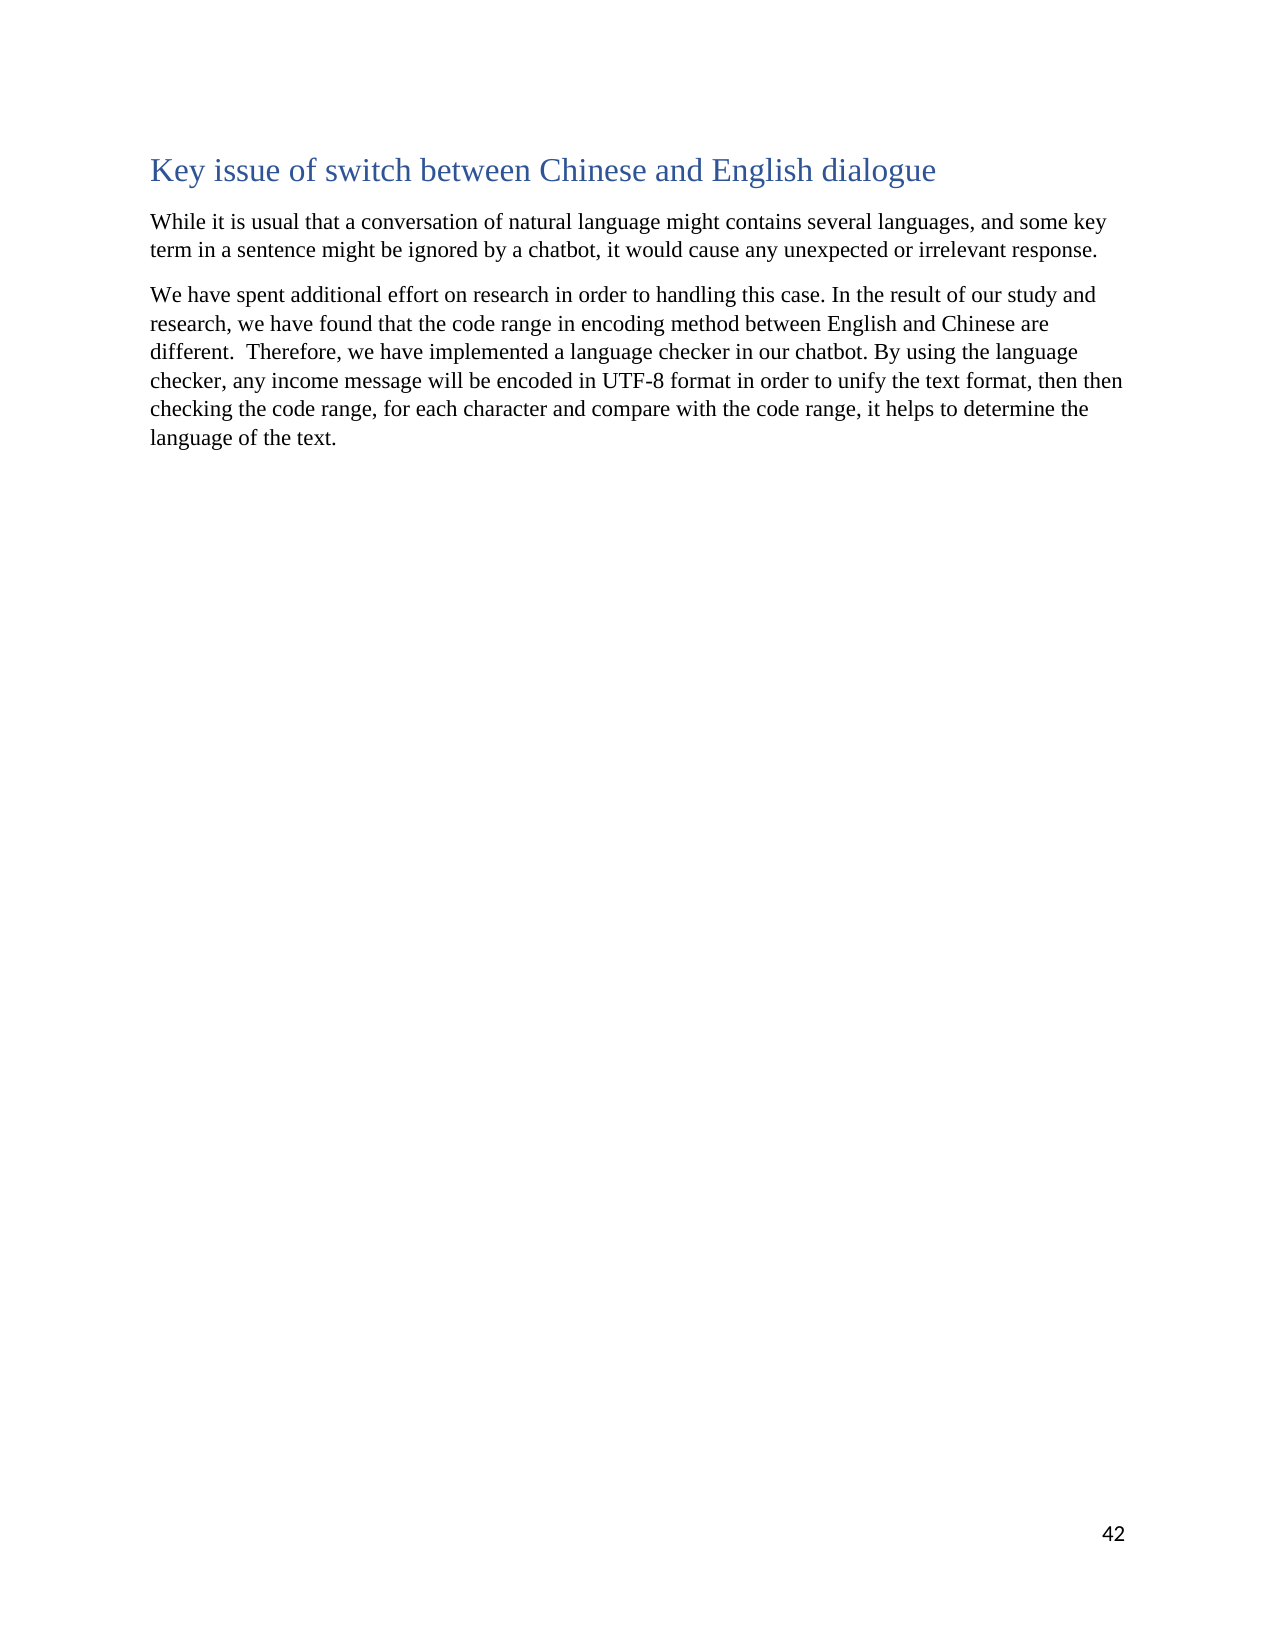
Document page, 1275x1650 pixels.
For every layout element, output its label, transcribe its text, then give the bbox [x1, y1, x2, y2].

text We have spent additional effort on research in order to handling this case. In the result of our study and research, we have found that the code range in encoding method between English and Chinese are different. Therefore, we have implemented a language checker in our chatbot. By using the language checker, any income message will be encoded in UTF-8 format in order to unify the text format, then then checking the code range, for each character and compare with the code range, it helps to determine the language of the text. [150, 282, 1125, 450]
text While it is usual that a conversation of natural language might contains several languages, and some key term in a sentence might be ignored by a chatbot, it would cause any unexpected or irrelevant response. [150, 208, 1125, 263]
text Key issue of switch between Chinese and English dialogue [150, 150, 1125, 188]
